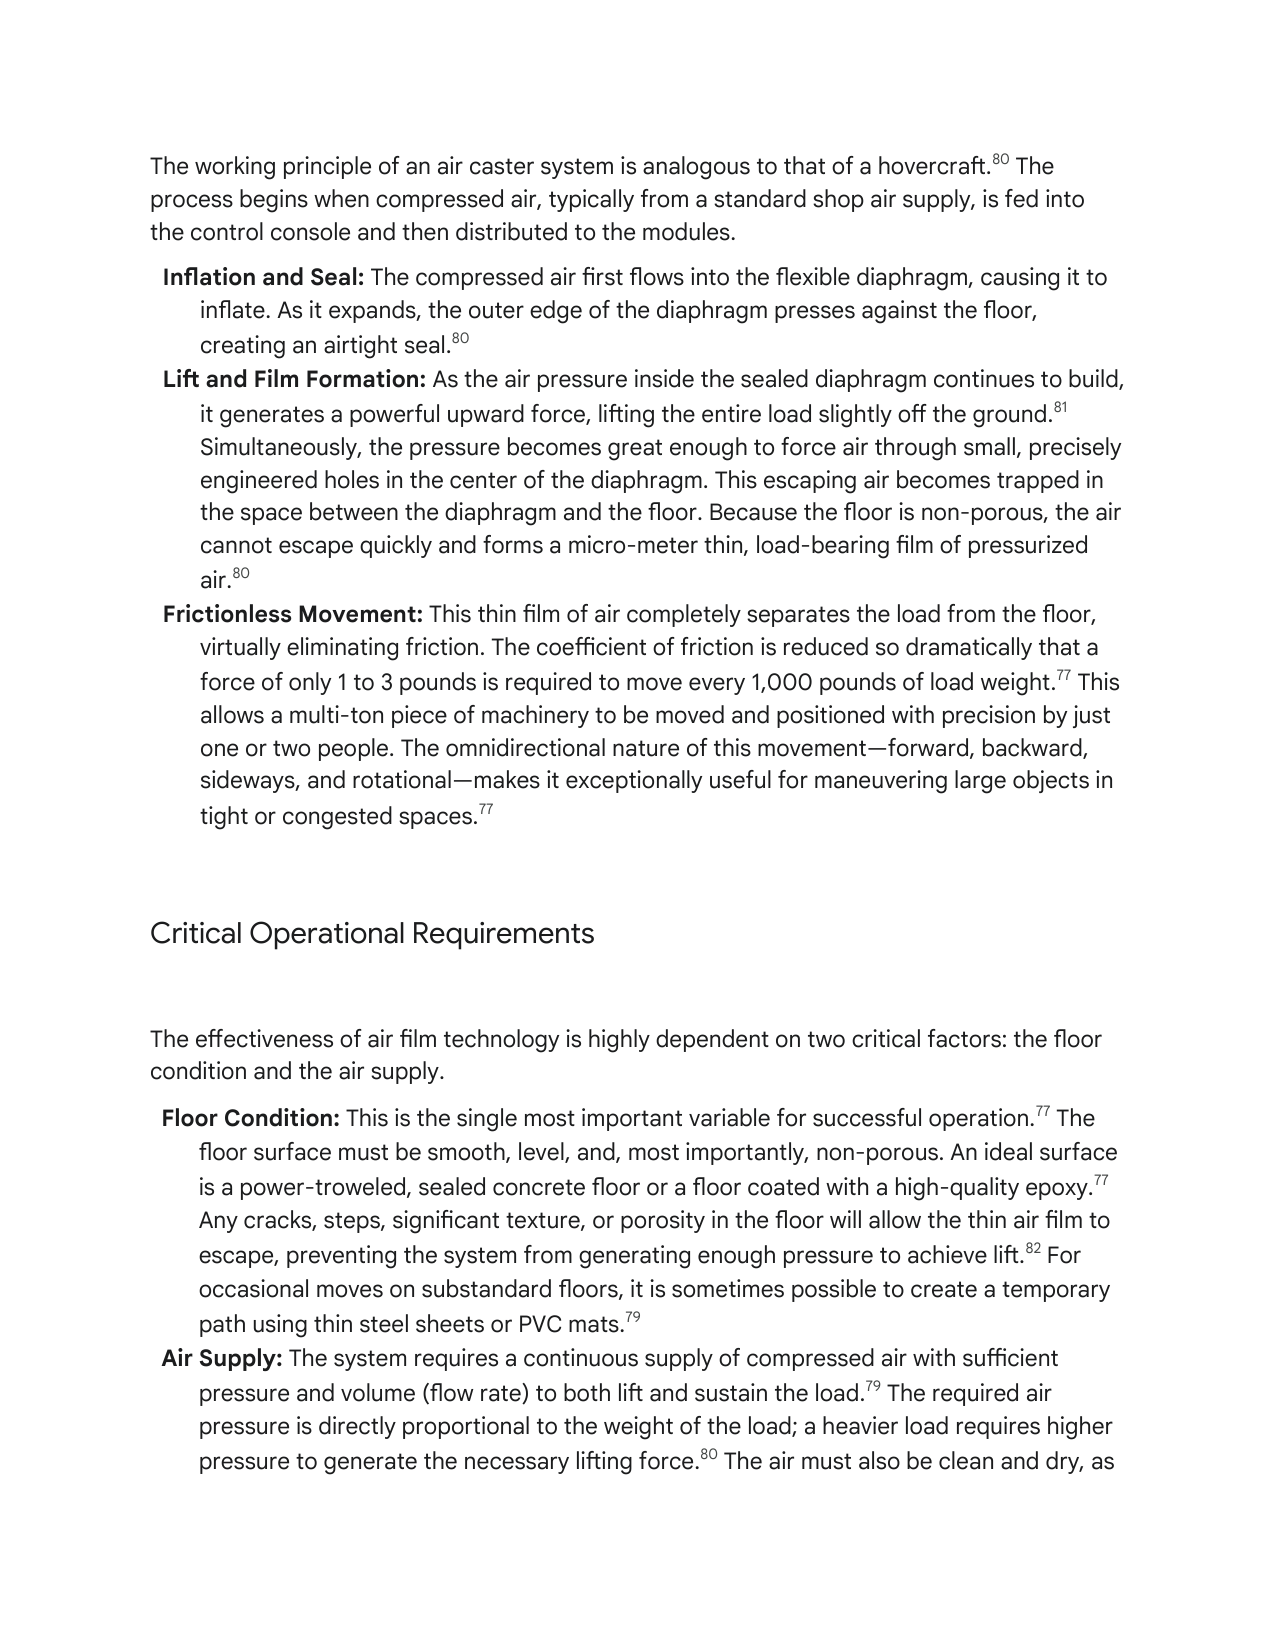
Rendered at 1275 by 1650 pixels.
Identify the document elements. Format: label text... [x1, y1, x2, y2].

list Inflation and Seal: The compressed air first flows into the flexible diaphragm, causing it to inflate. As it expands, the outer edge of the diaphragm presses against the floor, creating an airtight seal.80 [162, 263, 1125, 360]
subtitle Critical Operational Requirements [150, 916, 1125, 952]
text The working principle of an air caster system is analogous to that of a hovercraft.80 The process begins when compressed air, typically from a standard shop air supply, is fed into the control console and then distributed to the modules. [150, 150, 1125, 247]
list Lift and Film Formation: As the air pressure inside the sealed diaphragm continues to build, it generates a powerful upward force, lifting the entire load slightly off the ground.81 Simultaneously, the pressure becomes great enough to force air through small, precisely engineered holes in the center of the diaphragm. This escaping air becomes trapped in the space between the diaphragm and the floor. Because the floor is non-porous, the air cannot escape quickly and forms a micro-meter thin, load-bearing film of pressurized air.80 [162, 365, 1125, 596]
text The effectiveness of air film technology is highly dependent on two critical factors: the floor condition and the air supply. [150, 1025, 1125, 1086]
list Floor Condition: This is the single most important variable for successful operation.77 The floor surface must be smooth, level, and, most importantly, non-porous. An ideal surface is a power-troweled, sealed concrete floor or a floor coated with a high-quality epoxy.77 Any cracks, steps, significant texture, or porosity in the floor will allow the thin air film to escape, preventing the system from generating enough pressure to achieve lift.82 For occasional moves on substandard floors, it is sometimes possible to create a temporary path using thin steel sheets or PVC mats.79 [161, 1103, 1125, 1339]
list Frictionless Movement: This thin film of air completely separates the load from the floor, virtually eliminating friction. The coefficient of friction is reduced so dramatically that a force of only 1 to 3 pounds is required to move every 1,000 pounds of load weight.77 This allows a multi-ton piece of machinery to be moved and positioned with precision by just one or two people. The omnidirectional nature of this movement—forward, backward, sideways, and rotational—makes it exceptionally useful for maneuvering large objects in tight or congested spaces.77 [162, 600, 1125, 831]
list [161, 1344, 1125, 1477]
